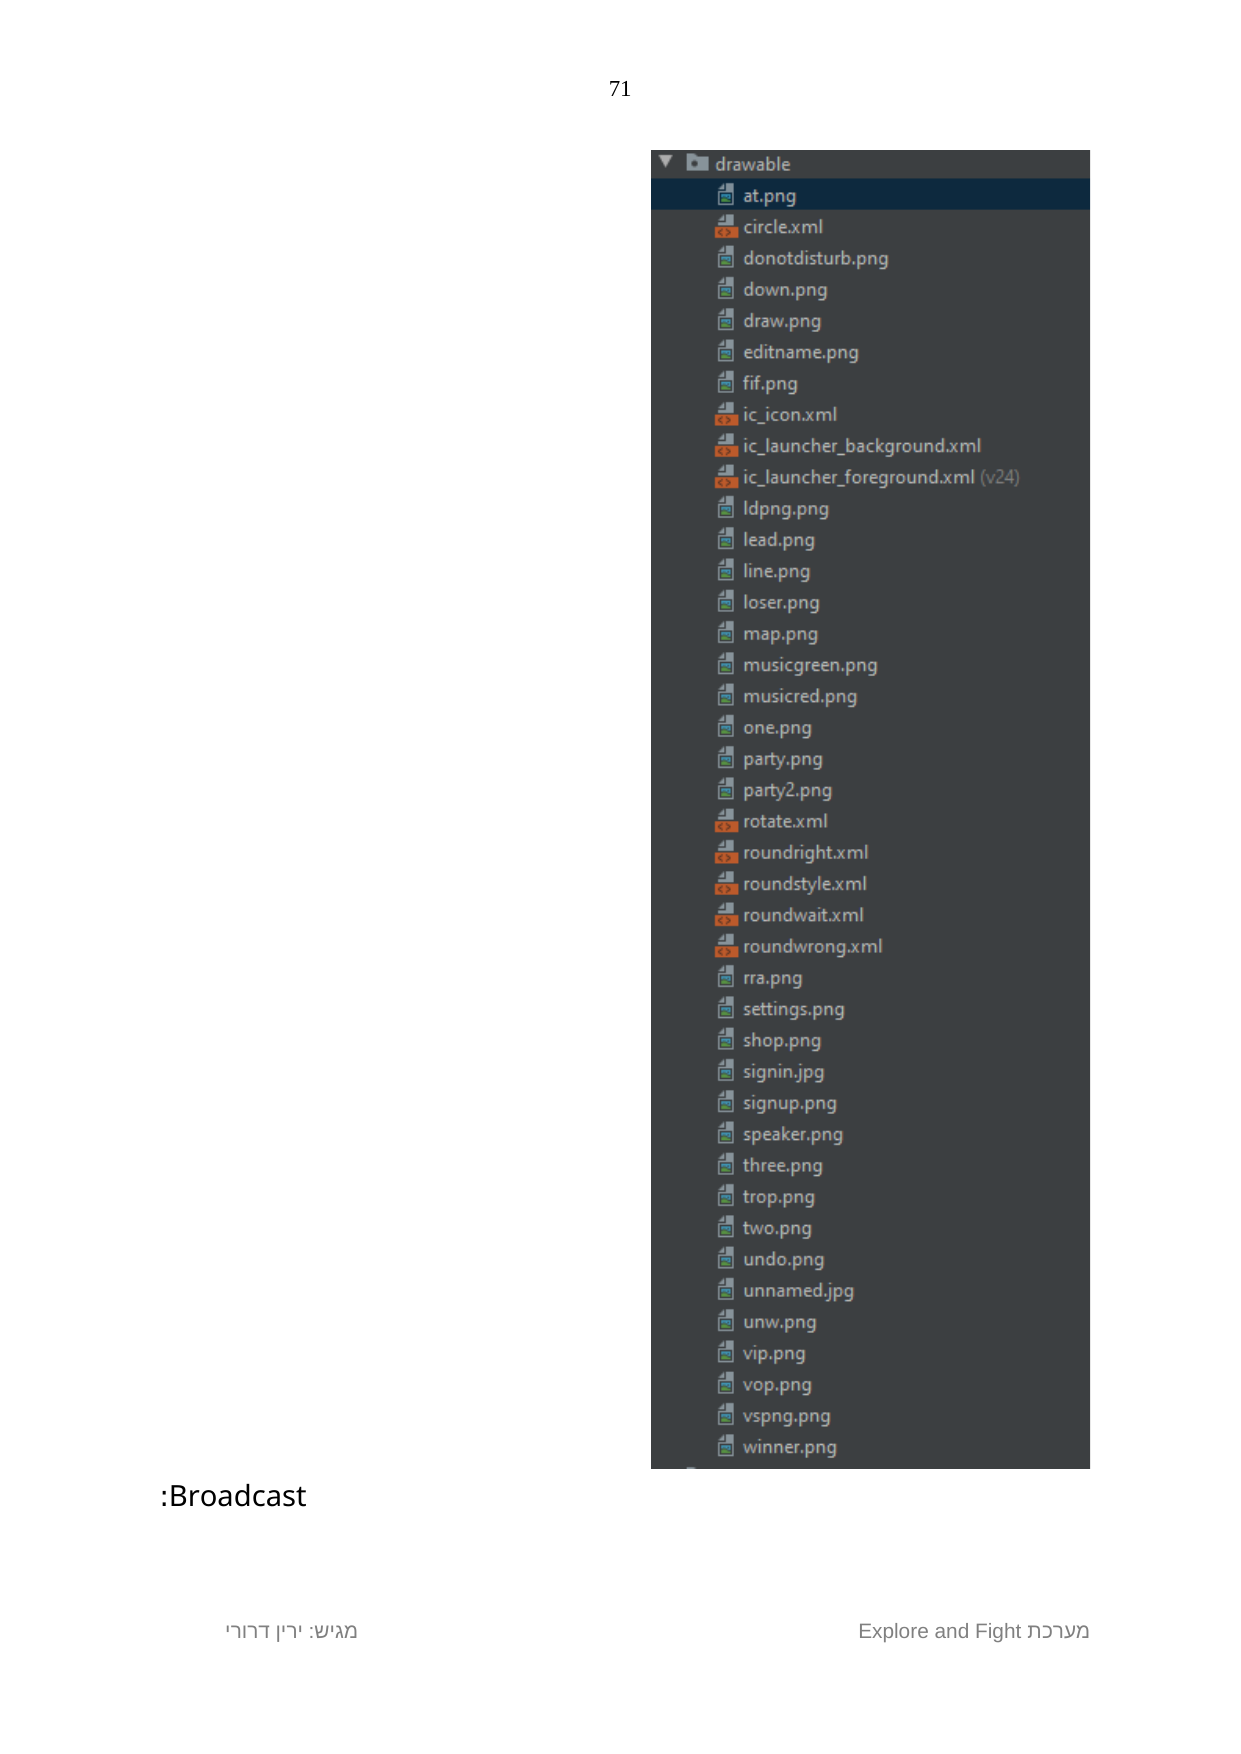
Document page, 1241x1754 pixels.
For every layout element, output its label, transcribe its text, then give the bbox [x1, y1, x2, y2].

picture [651, 150, 1091, 1469]
text Broadcast: [150, 1475, 1090, 1515]
